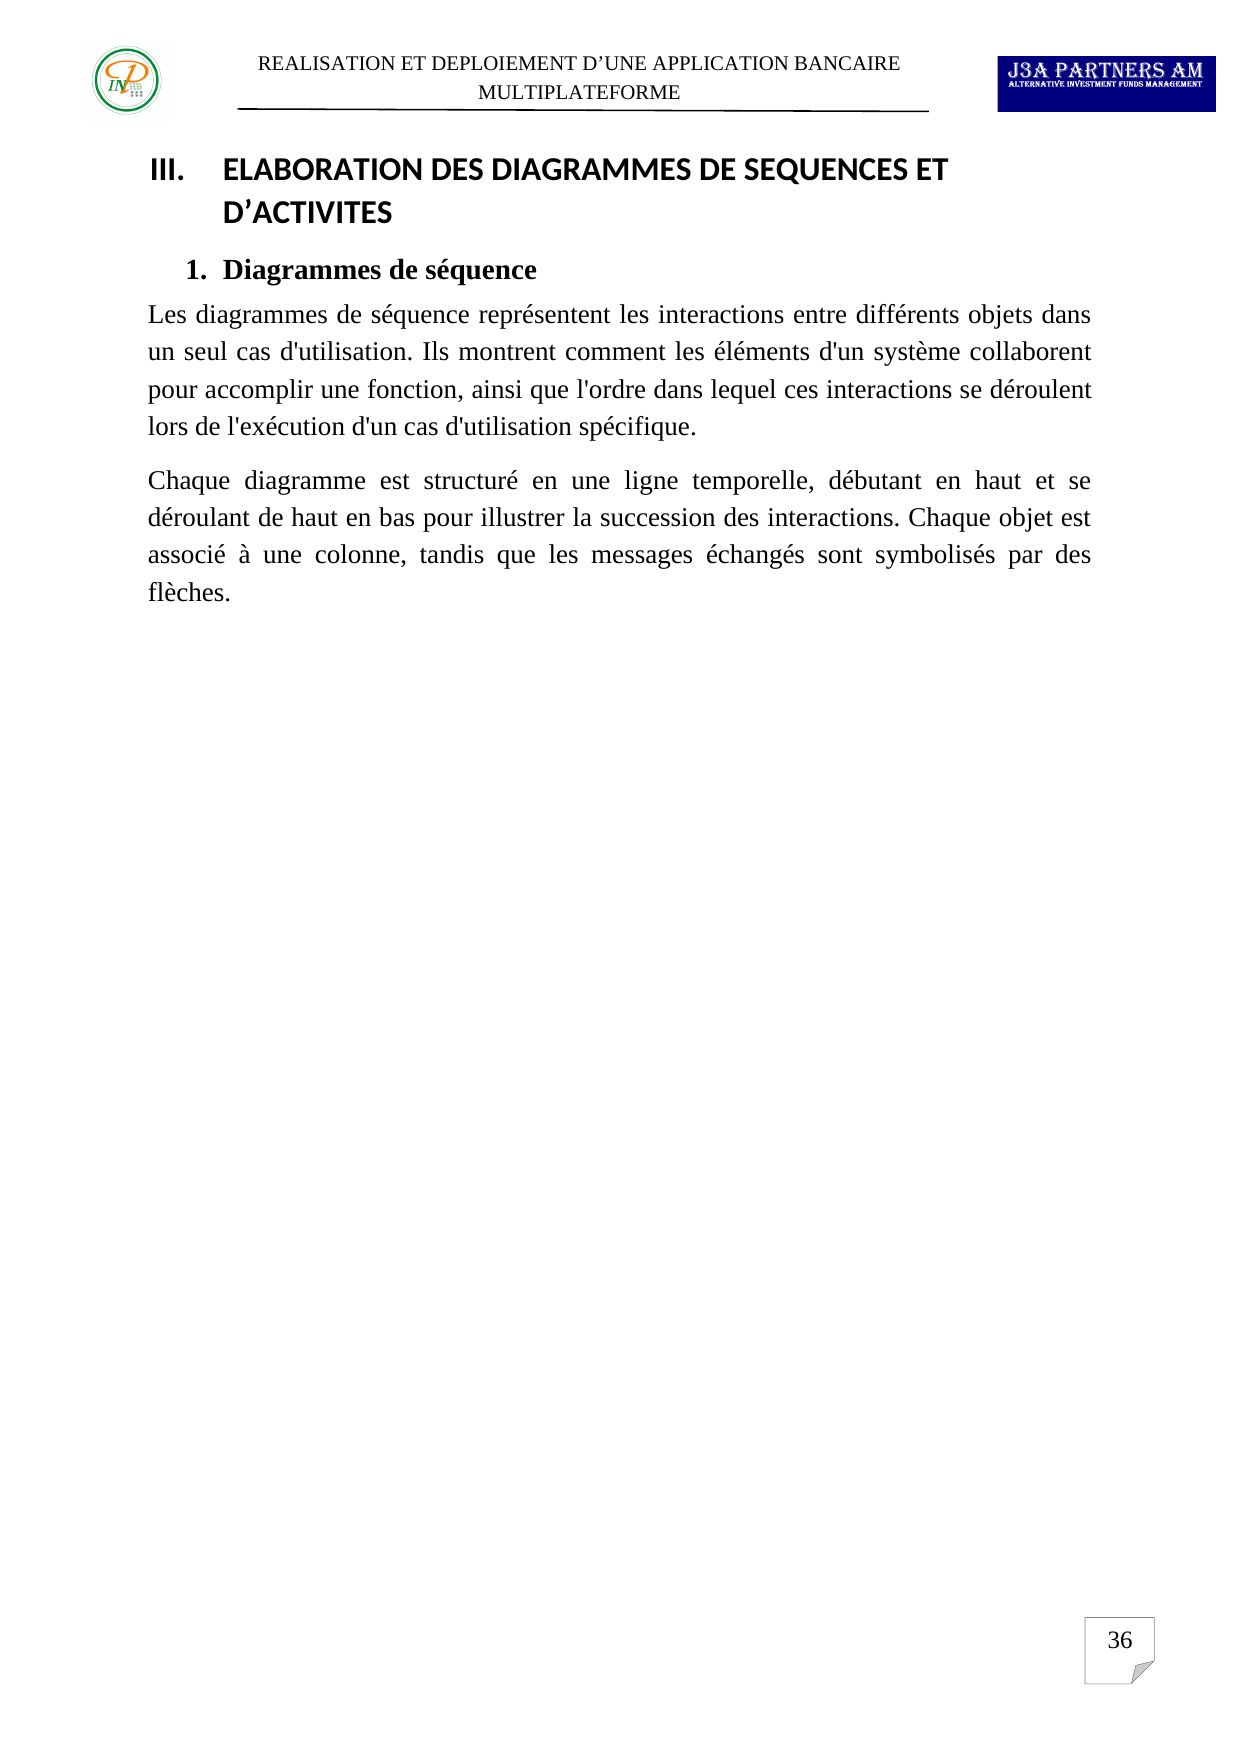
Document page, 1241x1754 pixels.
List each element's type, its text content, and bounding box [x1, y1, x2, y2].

picture [997, 56, 1216, 112]
text Chaque diagramme est structuré en une ligne temporelle, débutant en haut et se déroulant de haut en bas pour illustrer la succession des interactions. Chaque objet est associé à une colonne, tandis que les messages échangés sont symbolisés par des flèches. [148, 464, 1093, 607]
picture [81, 35, 172, 125]
subtitle ELABORATION DES DIAGRAMMES DE SEQUENCES ET D’ACTIVITES [185, 148, 1093, 232]
subtitle Diagrammes de séquence [185, 252, 1093, 286]
text Les diagrammes de séquence représentent les interactions entre différents objets dans un seul cas d'utilisation. Ils montrent comment les éléments d'un système collaborent pour accomplir une fonction, ainsi que l'ordre dans lequel ces interactions se déroulent lors de l'exécution d'un cas d'utilisation spécifique. [148, 298, 1093, 441]
